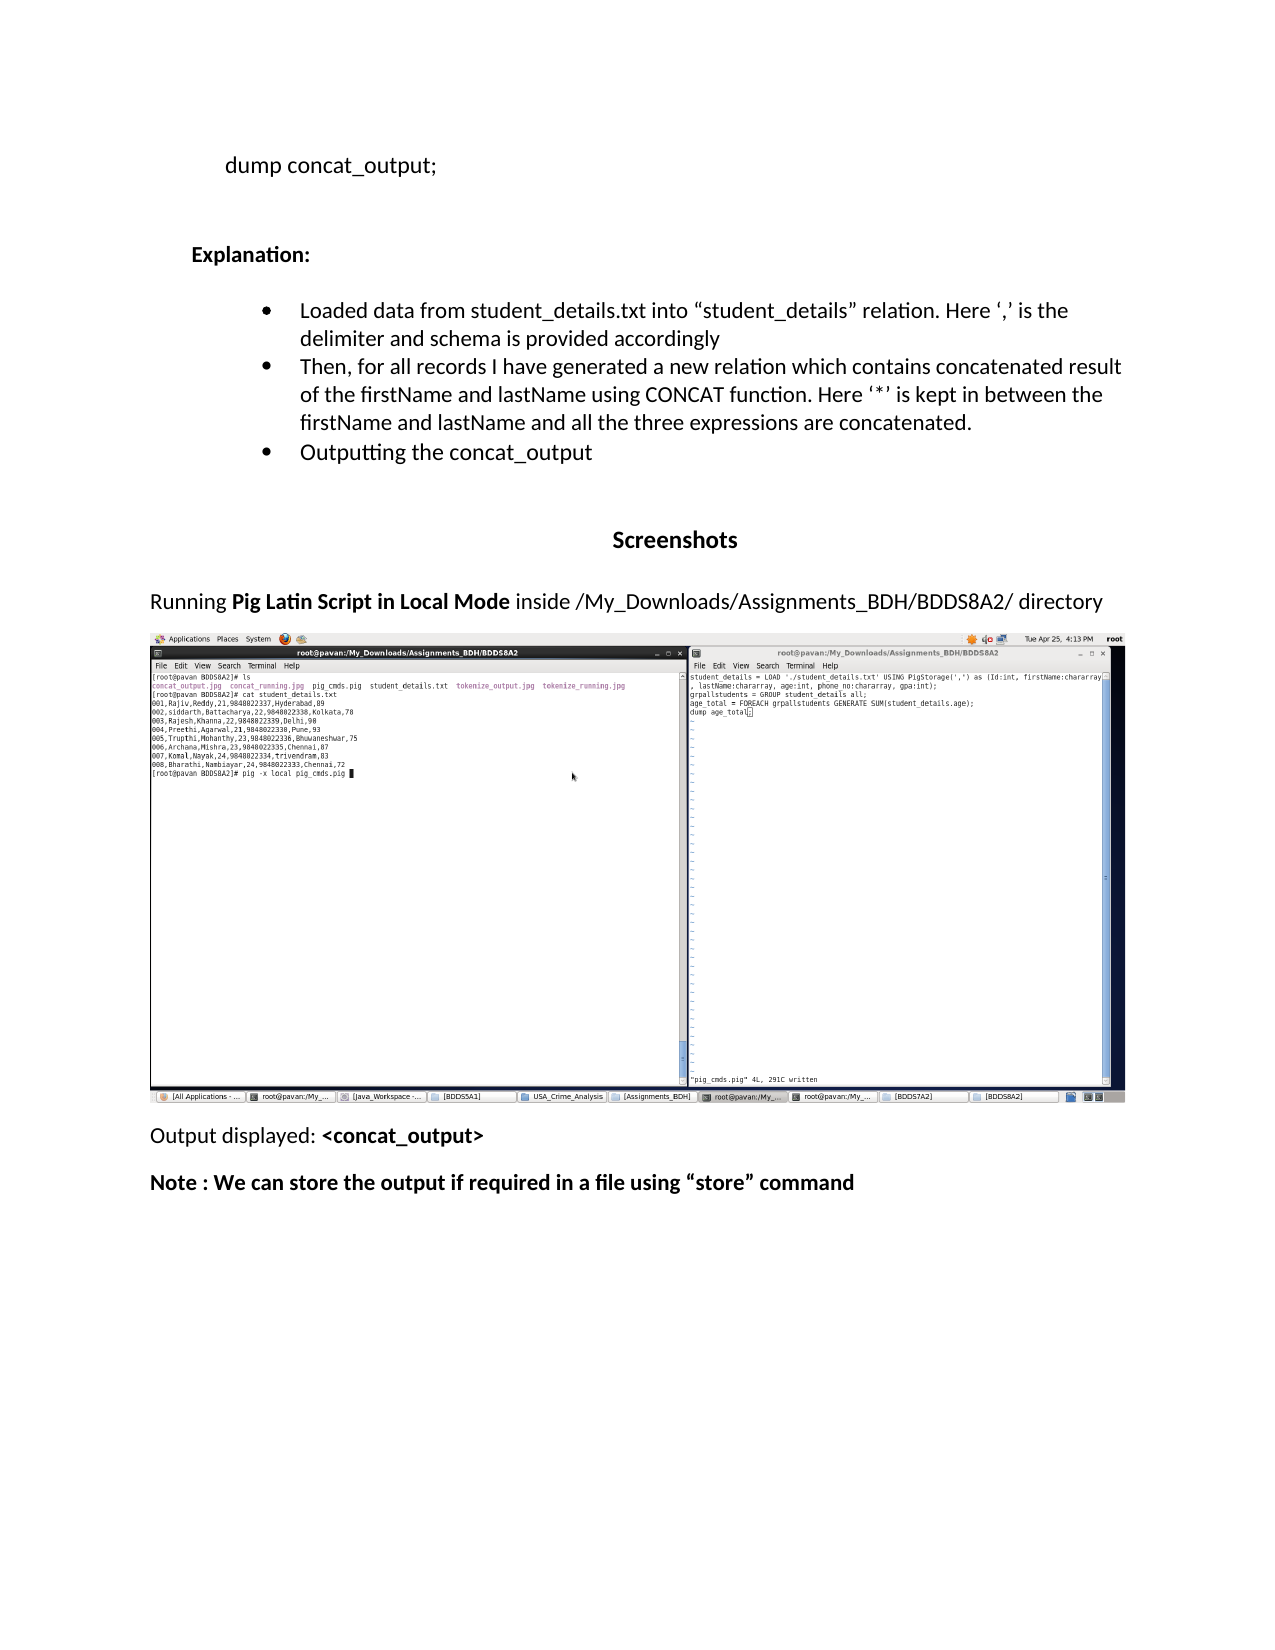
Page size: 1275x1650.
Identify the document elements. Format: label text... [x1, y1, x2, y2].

list dump concat_output; [225, 150, 1125, 179]
picture [150, 633, 1125, 1103]
list Screenshots [225, 524, 1125, 555]
text Explanation: [150, 240, 1125, 268]
text Note : We can store the output if required in a file using “store” command [150, 1168, 1125, 1196]
list Then, for all records I have generated a new relation which contains concatenated result of the firstName and lastName using CONCAT function. Here ‘*’ is kept in between the firstName and lastName and all the three expressions are concatenated. [262, 352, 1125, 437]
list Loaded data from student_details.txt into “student_details” relation. Here ‘,’ is the delimiter and schema is provided accordingly [262, 296, 1125, 352]
text Running Pig Latin Script in Local Mode inside /My_Downloads/Assignments_BDH/BDDS8A2/ directory [150, 587, 1125, 615]
text Output displayed: <concat_output> [150, 1121, 1125, 1149]
list Outputting the concat_output [262, 437, 1125, 466]
